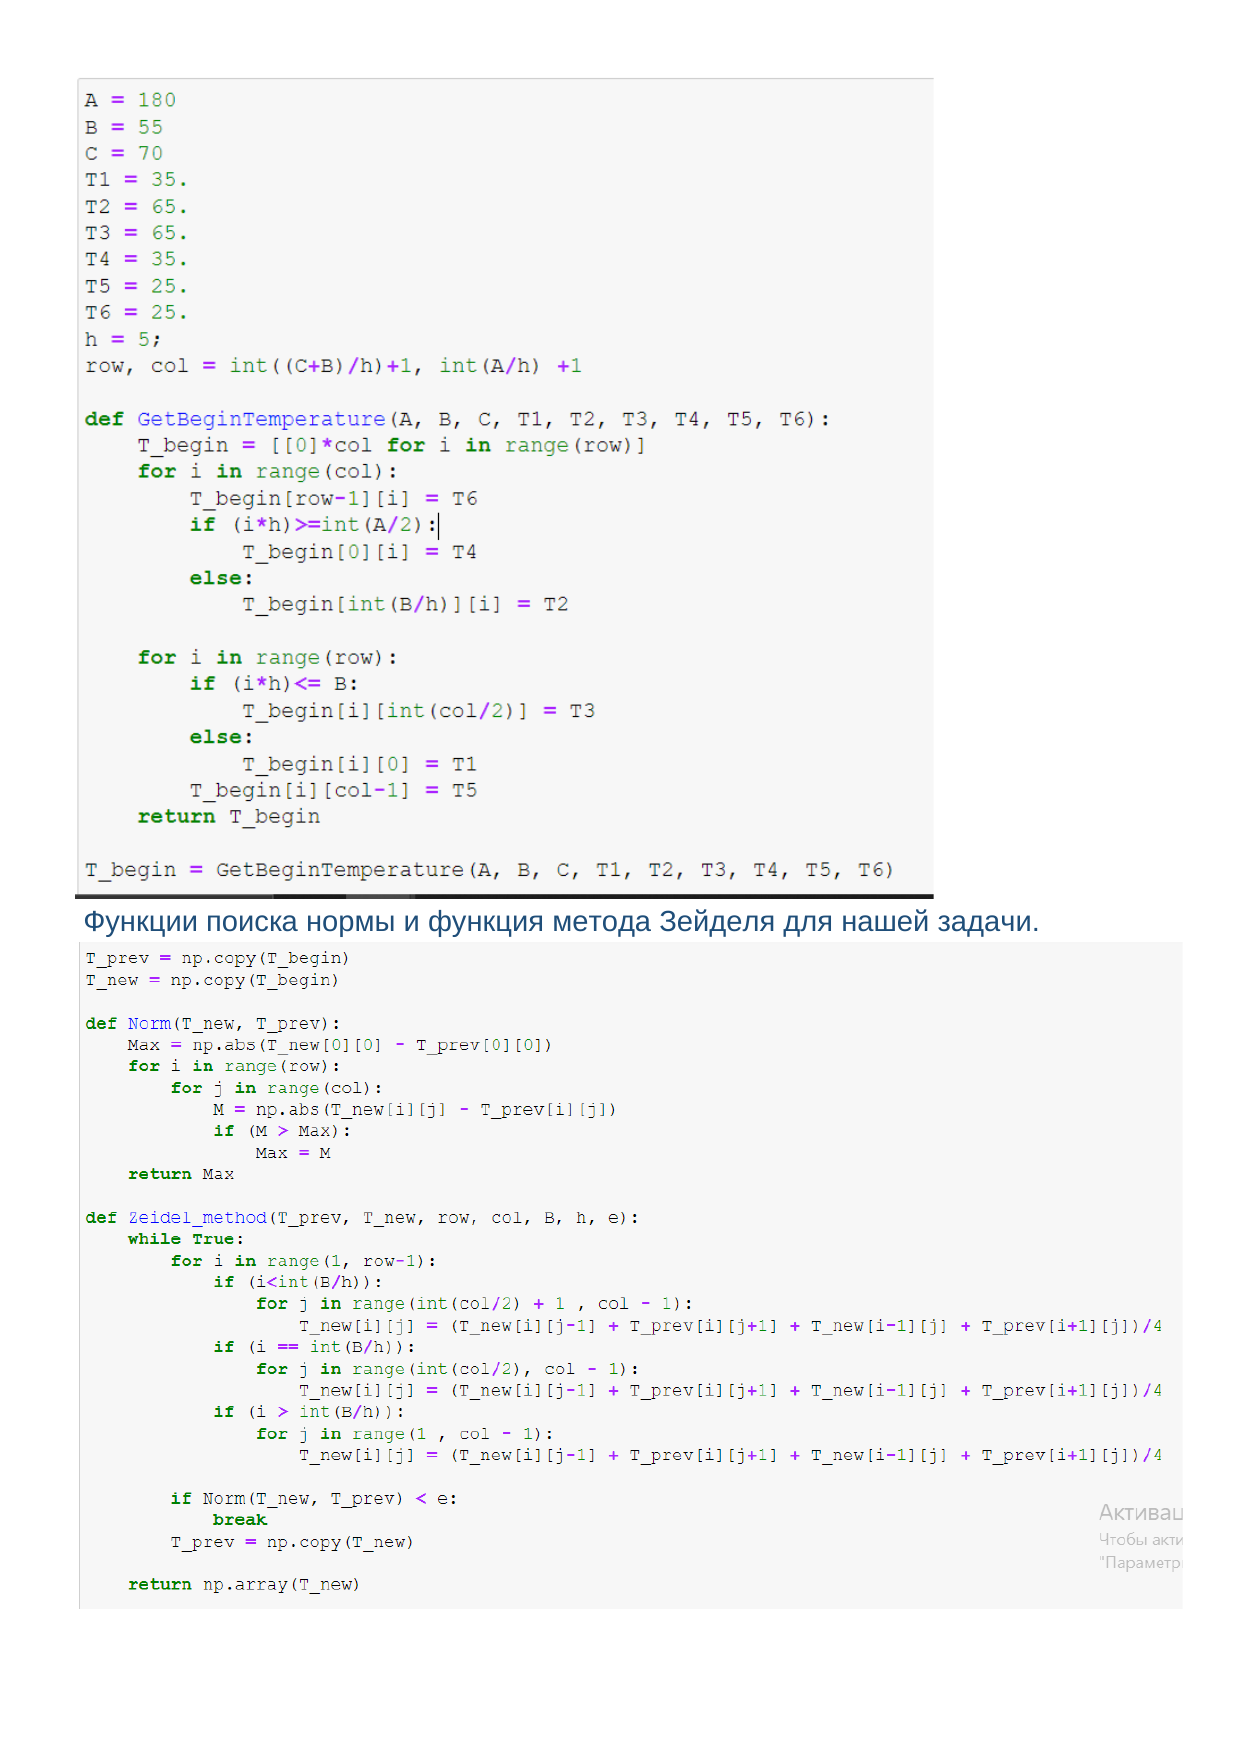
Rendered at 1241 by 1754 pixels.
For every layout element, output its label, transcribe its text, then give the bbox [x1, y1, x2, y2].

picture [75, 942, 1183, 1609]
picture [75, 75, 934, 899]
text Функции поиска нормы и функция метода Зейделя для нашей задачи. [75, 904, 1165, 937]
